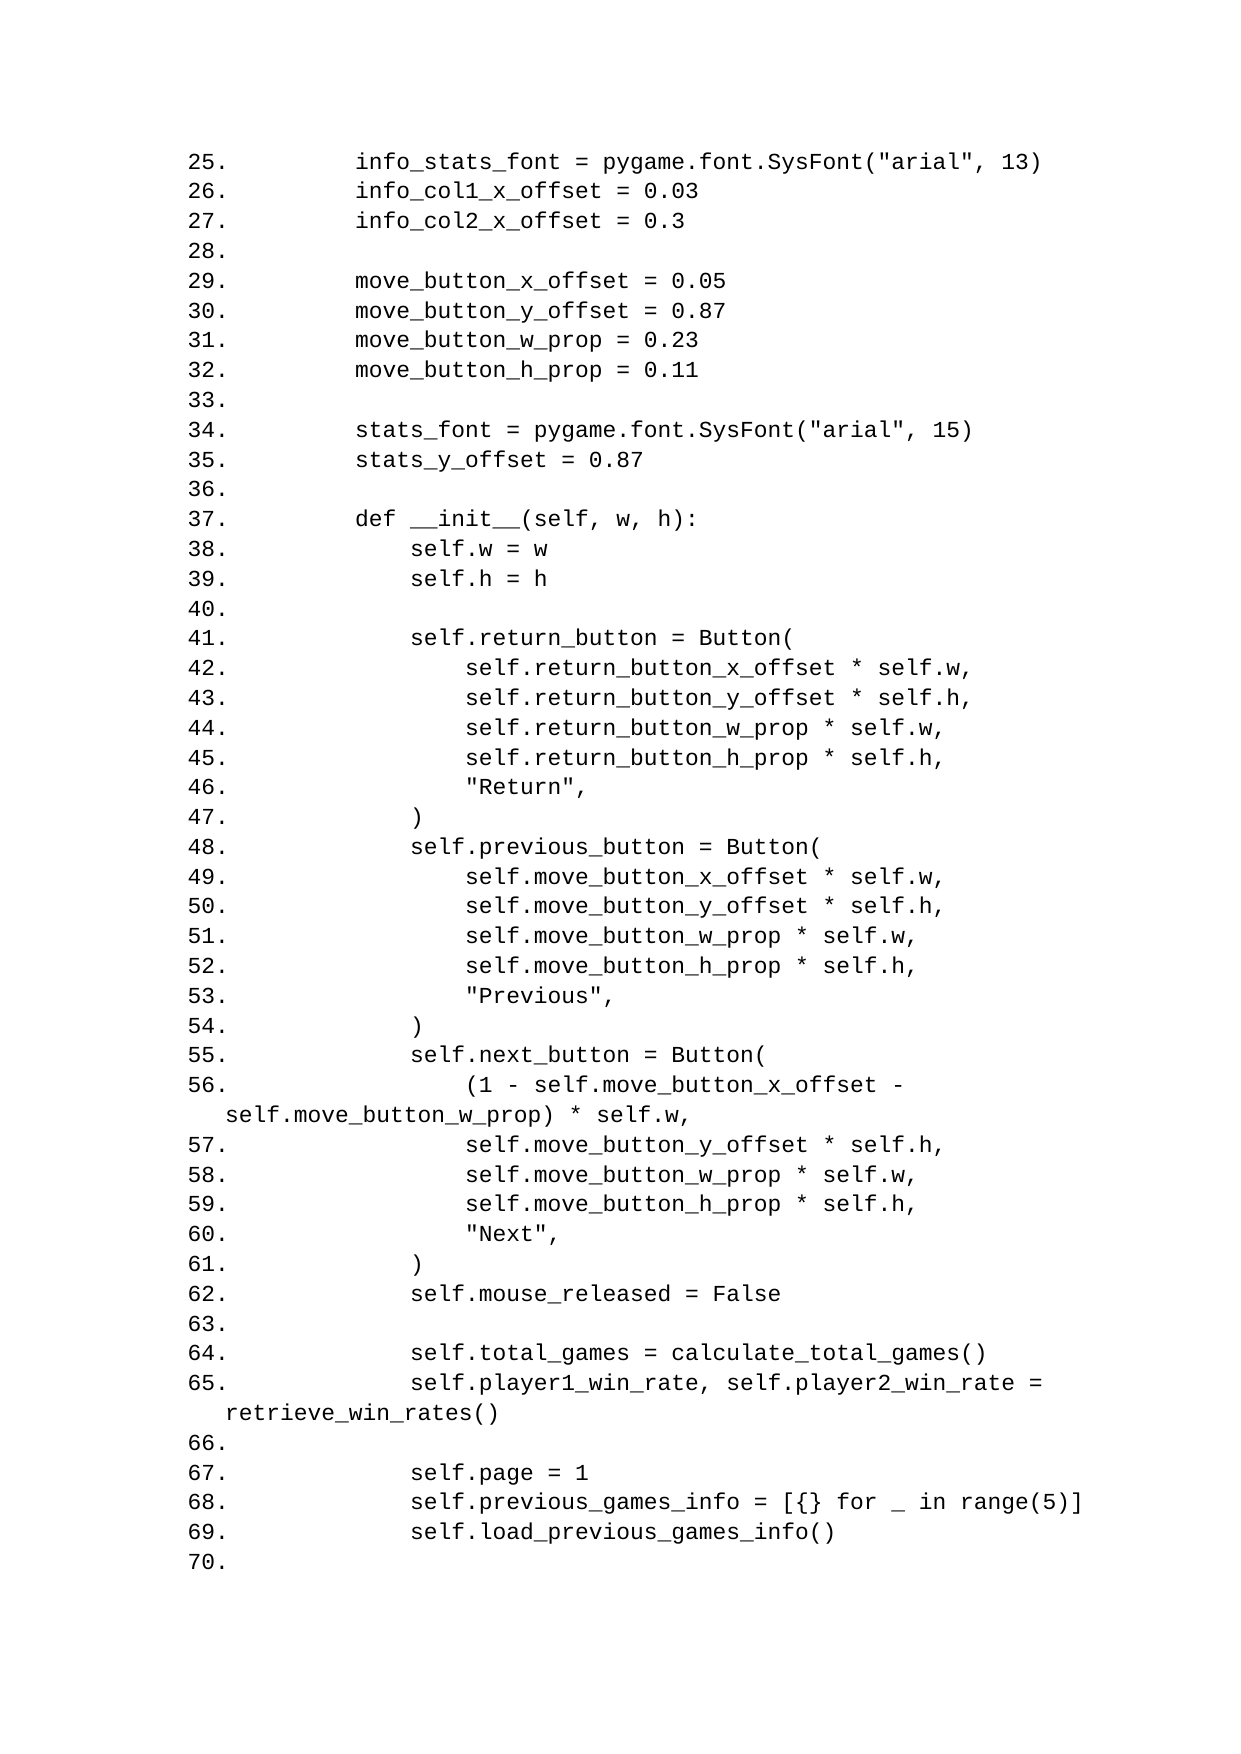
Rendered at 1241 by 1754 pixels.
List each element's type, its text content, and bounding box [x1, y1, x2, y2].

list self.move_button_w_prop * self.w, [187, 1163, 1090, 1189]
list self.total_games = calculate_total_games() [187, 1342, 1090, 1368]
list move_button_x_offset = 0.05 [187, 269, 1090, 295]
list self.next_button = Button( [187, 1044, 1090, 1070]
list self.move_button_y_offset * self.h, [187, 895, 1090, 921]
list "Next", [187, 1222, 1090, 1248]
list self.h = h [187, 567, 1090, 593]
list def __init__(self, w, h): [187, 507, 1090, 533]
list "Previous", [187, 984, 1090, 1010]
list self.move_button_h_prop * self.h, [187, 1193, 1090, 1219]
list self.page = 1 [187, 1461, 1090, 1487]
list self.return_button_w_prop * self.w, [187, 716, 1090, 742]
list self.move_button_y_offset * self.h, [187, 1133, 1090, 1159]
list self.move_button_h_prop * self.h, [187, 954, 1090, 980]
list self.return_button_y_offset * self.h, [187, 686, 1090, 712]
list self.return_button_x_offset * self.w, [187, 656, 1090, 682]
list ) [187, 1014, 1090, 1040]
list ) [187, 1252, 1090, 1278]
list self.return_button_h_prop * self.h, [187, 746, 1090, 772]
list move_button_y_offset = 0.87 [187, 299, 1090, 325]
list self.load_previous_games_info() [187, 1520, 1090, 1546]
list "Return", [187, 776, 1090, 802]
list self.move_button_x_offset * self.w, [187, 865, 1090, 891]
list move_button_w_prop = 0.23 [187, 329, 1090, 355]
list self.w = w [187, 537, 1090, 563]
list ) [187, 805, 1090, 831]
list info_col1_x_offset = 0.03 [187, 180, 1090, 206]
list self.previous_games_info = [{} for _ in range(5)] [187, 1491, 1090, 1517]
list self.move_button_w_prop * self.w, [187, 924, 1090, 951]
list self.mouse_released = False [187, 1282, 1090, 1308]
list self.previous_button = Button( [187, 835, 1090, 861]
list self.return_button = Button( [187, 627, 1090, 653]
list (1 - self.move_button_x_offset - self.move_button_w_prop) * self.w, [187, 1073, 1090, 1129]
list info_col2_x_offset = 0.3 [187, 209, 1090, 236]
list stats_y_offset = 0.87 [187, 448, 1090, 474]
list move_button_h_prop = 0.11 [187, 358, 1090, 384]
list info_stats_font = pygame.font.SysFont("arial", 13) [187, 150, 1090, 176]
list self.player1_win_rate, self.player2_win_rate = retrieve_win_rates() [187, 1371, 1090, 1427]
list stats_font = pygame.font.SysFont("arial", 15) [187, 418, 1090, 444]
